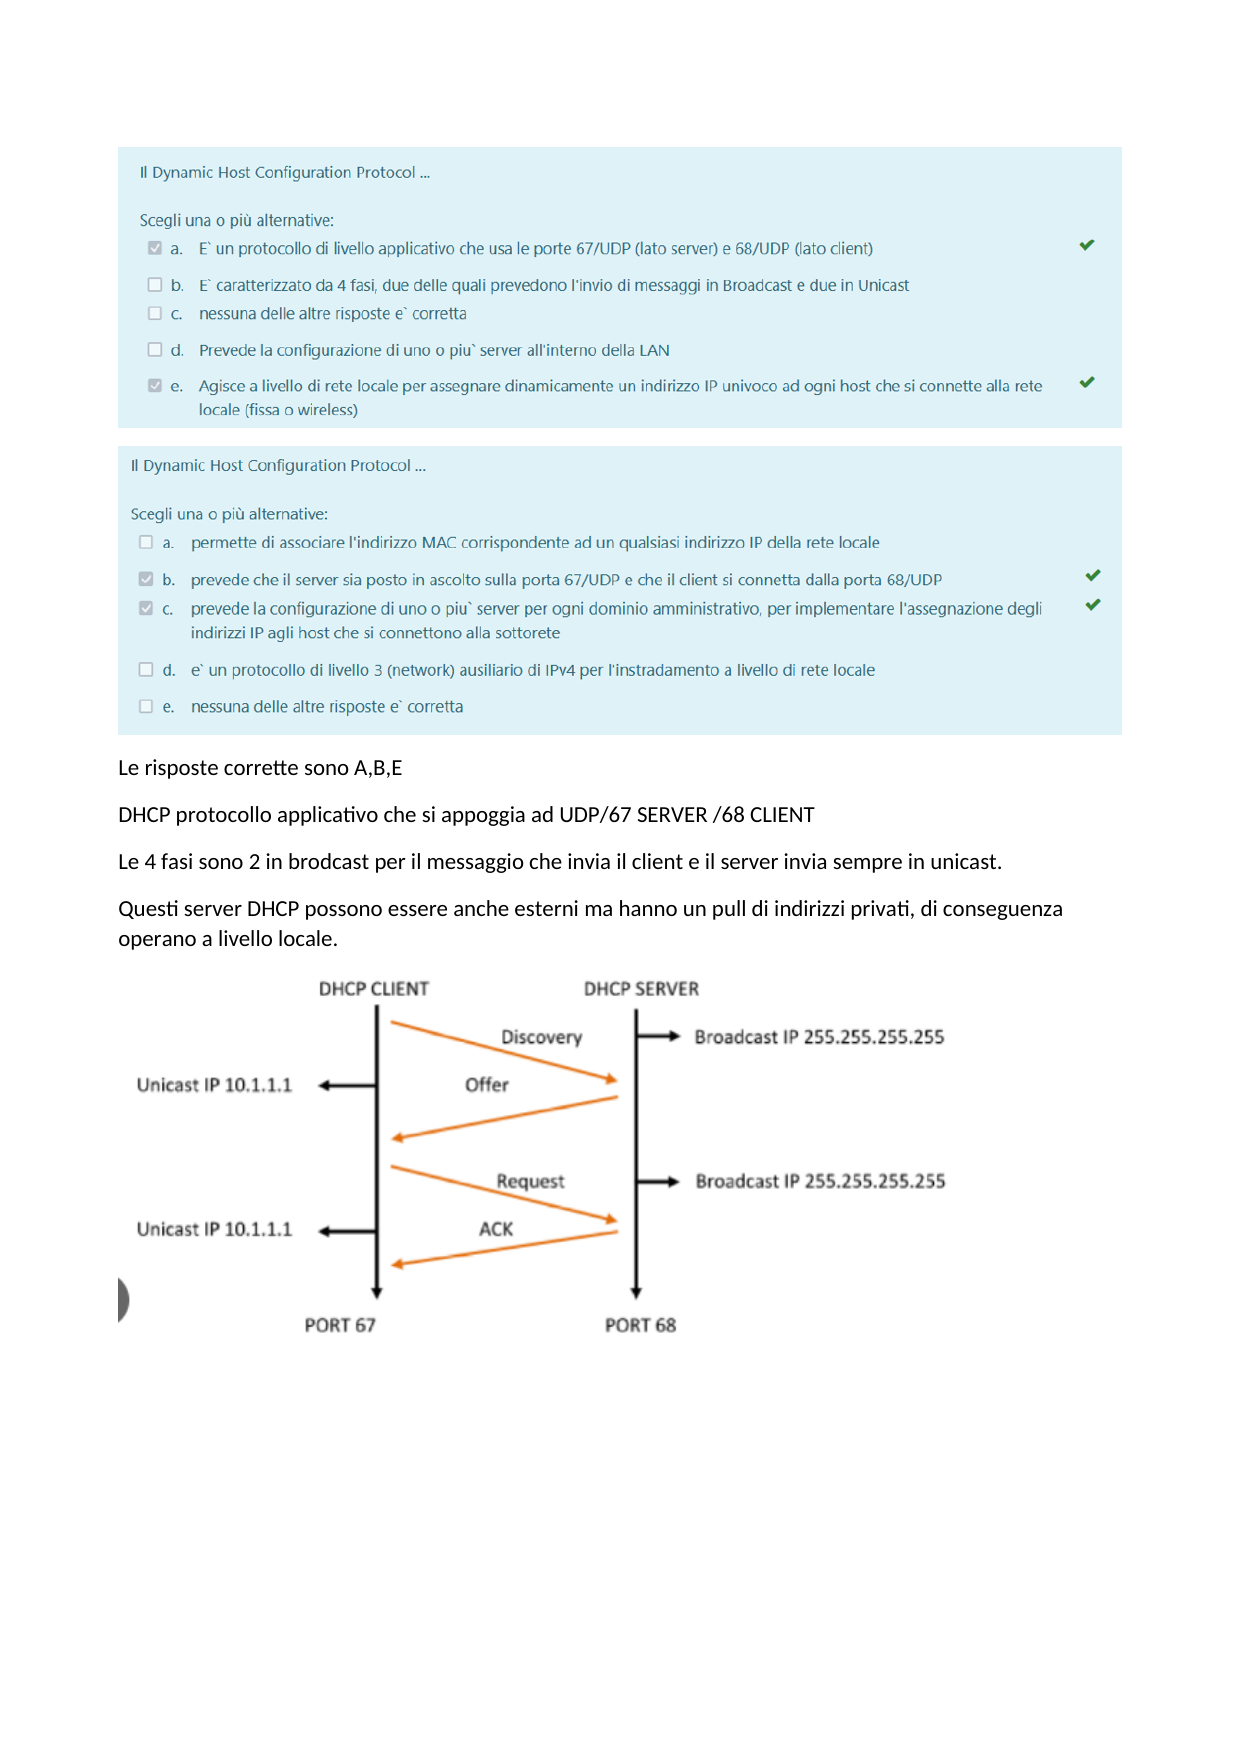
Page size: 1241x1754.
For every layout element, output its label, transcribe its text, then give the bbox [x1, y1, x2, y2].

picture [118, 971, 965, 1350]
text Questi server DHCP possono essere anche esterni ma hanno un pull di indirizzi privati, di conseguenza operano a livello locale. [118, 894, 1122, 952]
picture [118, 446, 1123, 735]
text Le 4 fasi sono 2 in brodcast per il messaggio che invia il client e il server invia sempre in unicast. [118, 847, 1122, 875]
text Le risposte corrette sono A,B,E [118, 753, 1122, 781]
text DHCP protocollo applicativo che si appoggia ad UDP/67 SERVER /68 CLIENT [118, 800, 1122, 828]
picture [118, 147, 1123, 428]
